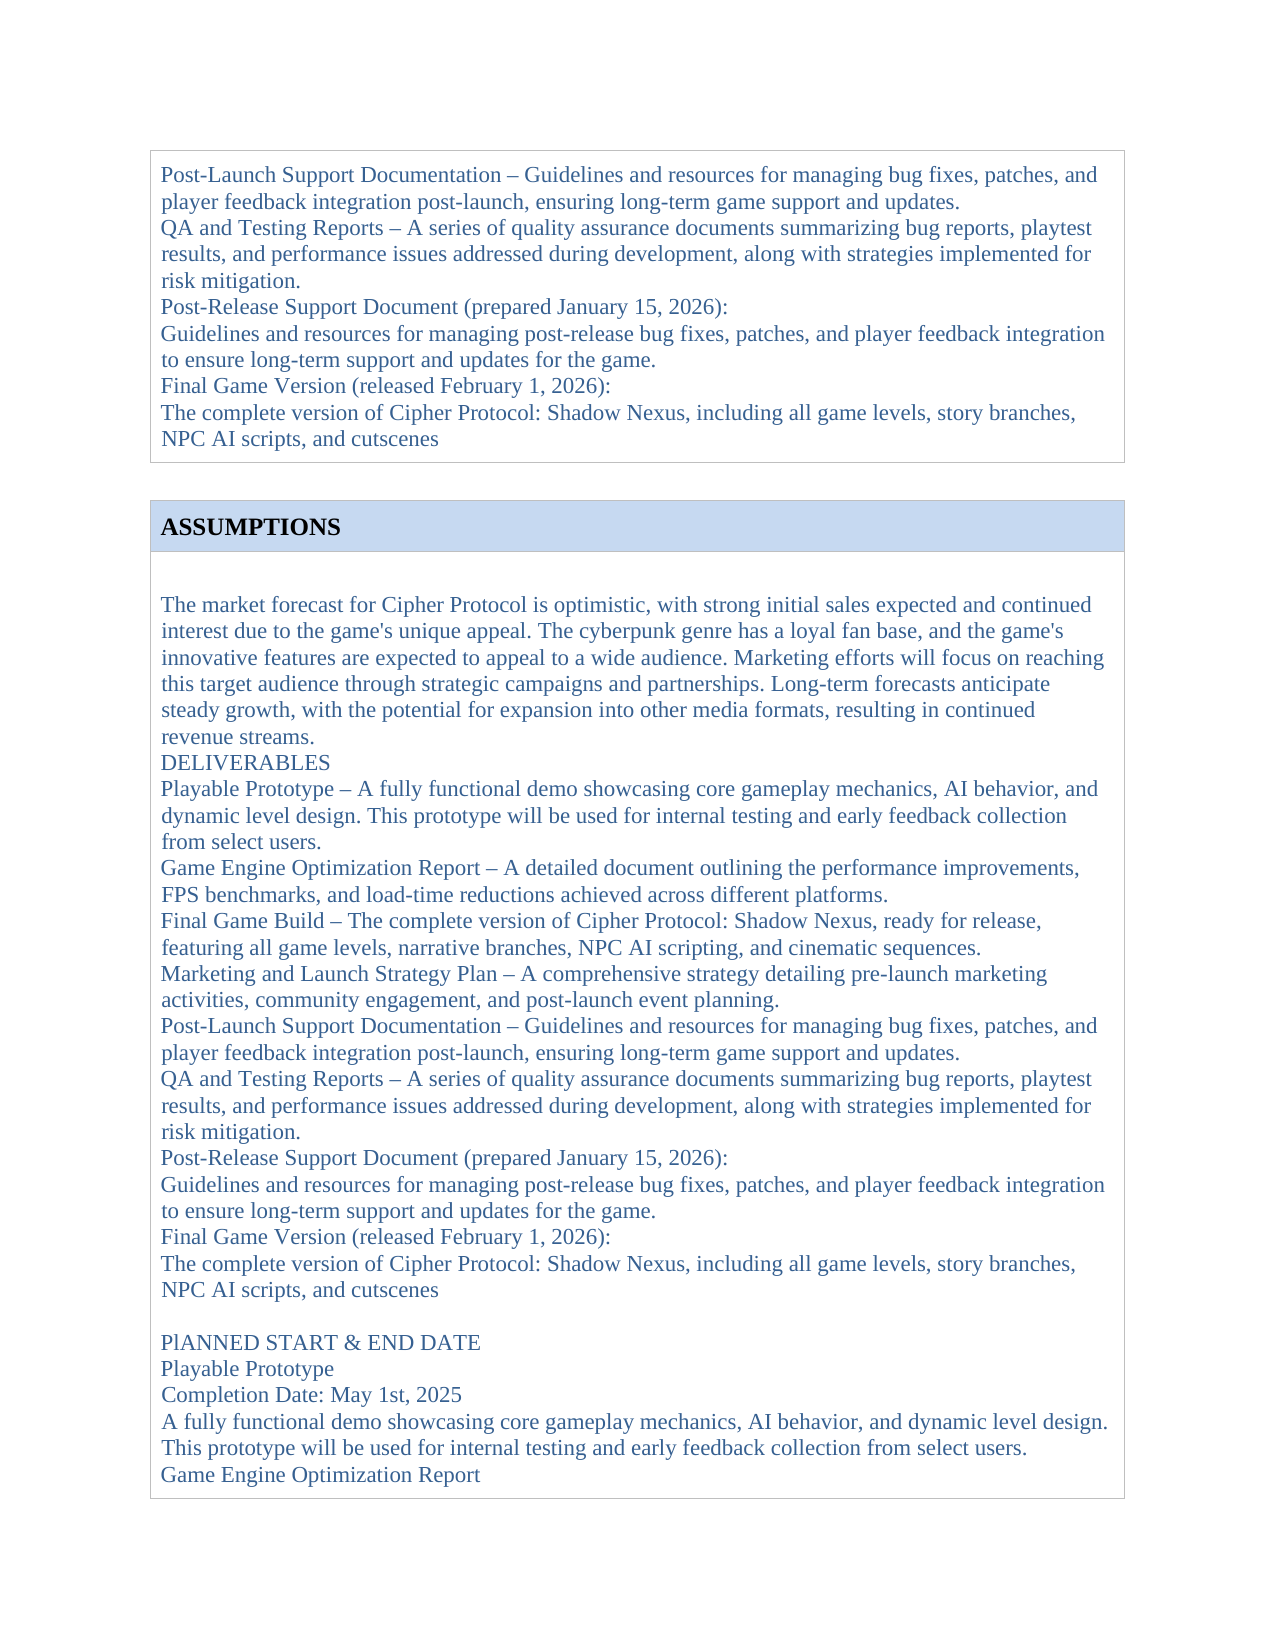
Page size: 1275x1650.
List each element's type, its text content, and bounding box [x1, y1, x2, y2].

table_header ASSUMPTIONS [151, 501, 1124, 551]
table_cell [151, 151, 1124, 462]
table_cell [151, 552, 1124, 1497]
